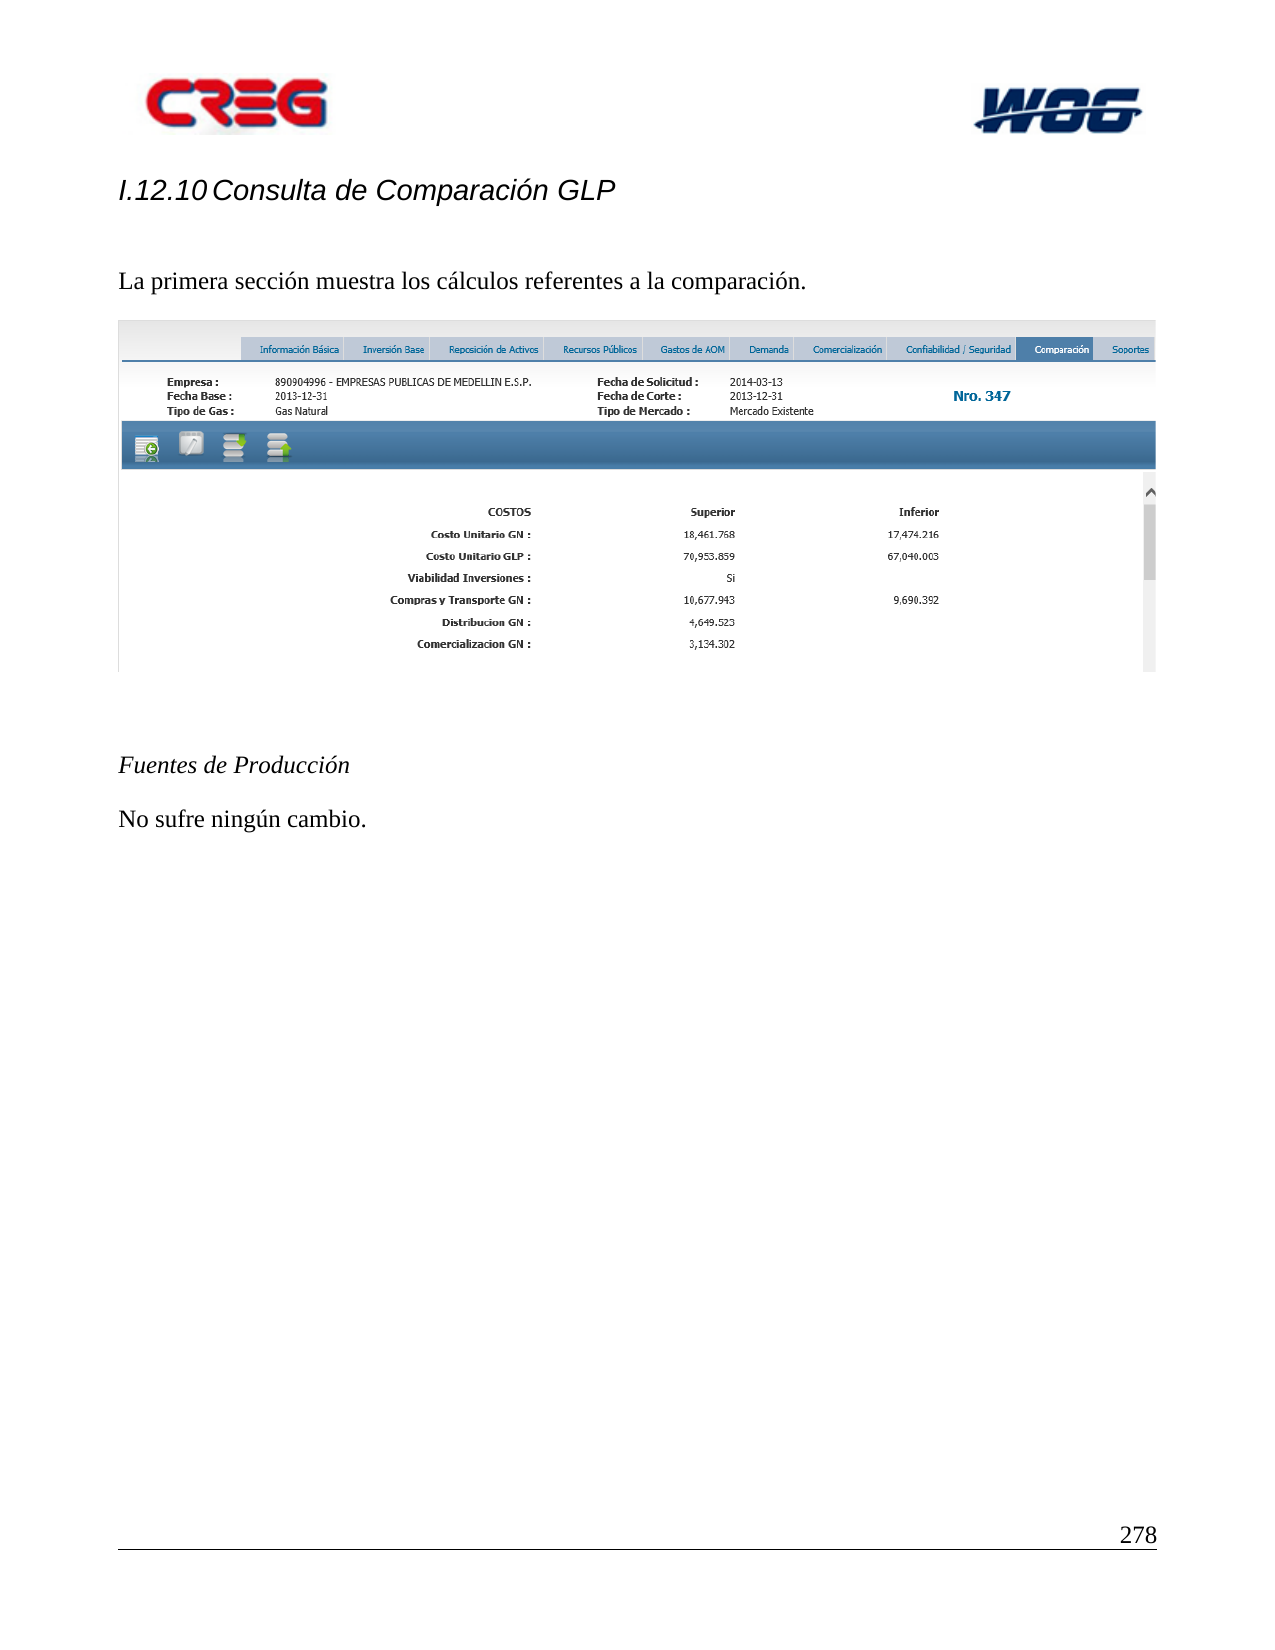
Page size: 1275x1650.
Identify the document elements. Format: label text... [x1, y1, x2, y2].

picture [118, 73, 353, 135]
picture [118, 320, 1156, 672]
subtitle Consulta de Comparación GLP [118, 173, 1157, 206]
text No sufre ningún cambio. [118, 804, 1157, 833]
text Fuentes de Producción [118, 751, 1157, 779]
picture [971, 83, 1147, 135]
text La primera sección muestra los cálculos referentes a la comparación. [118, 266, 1157, 295]
